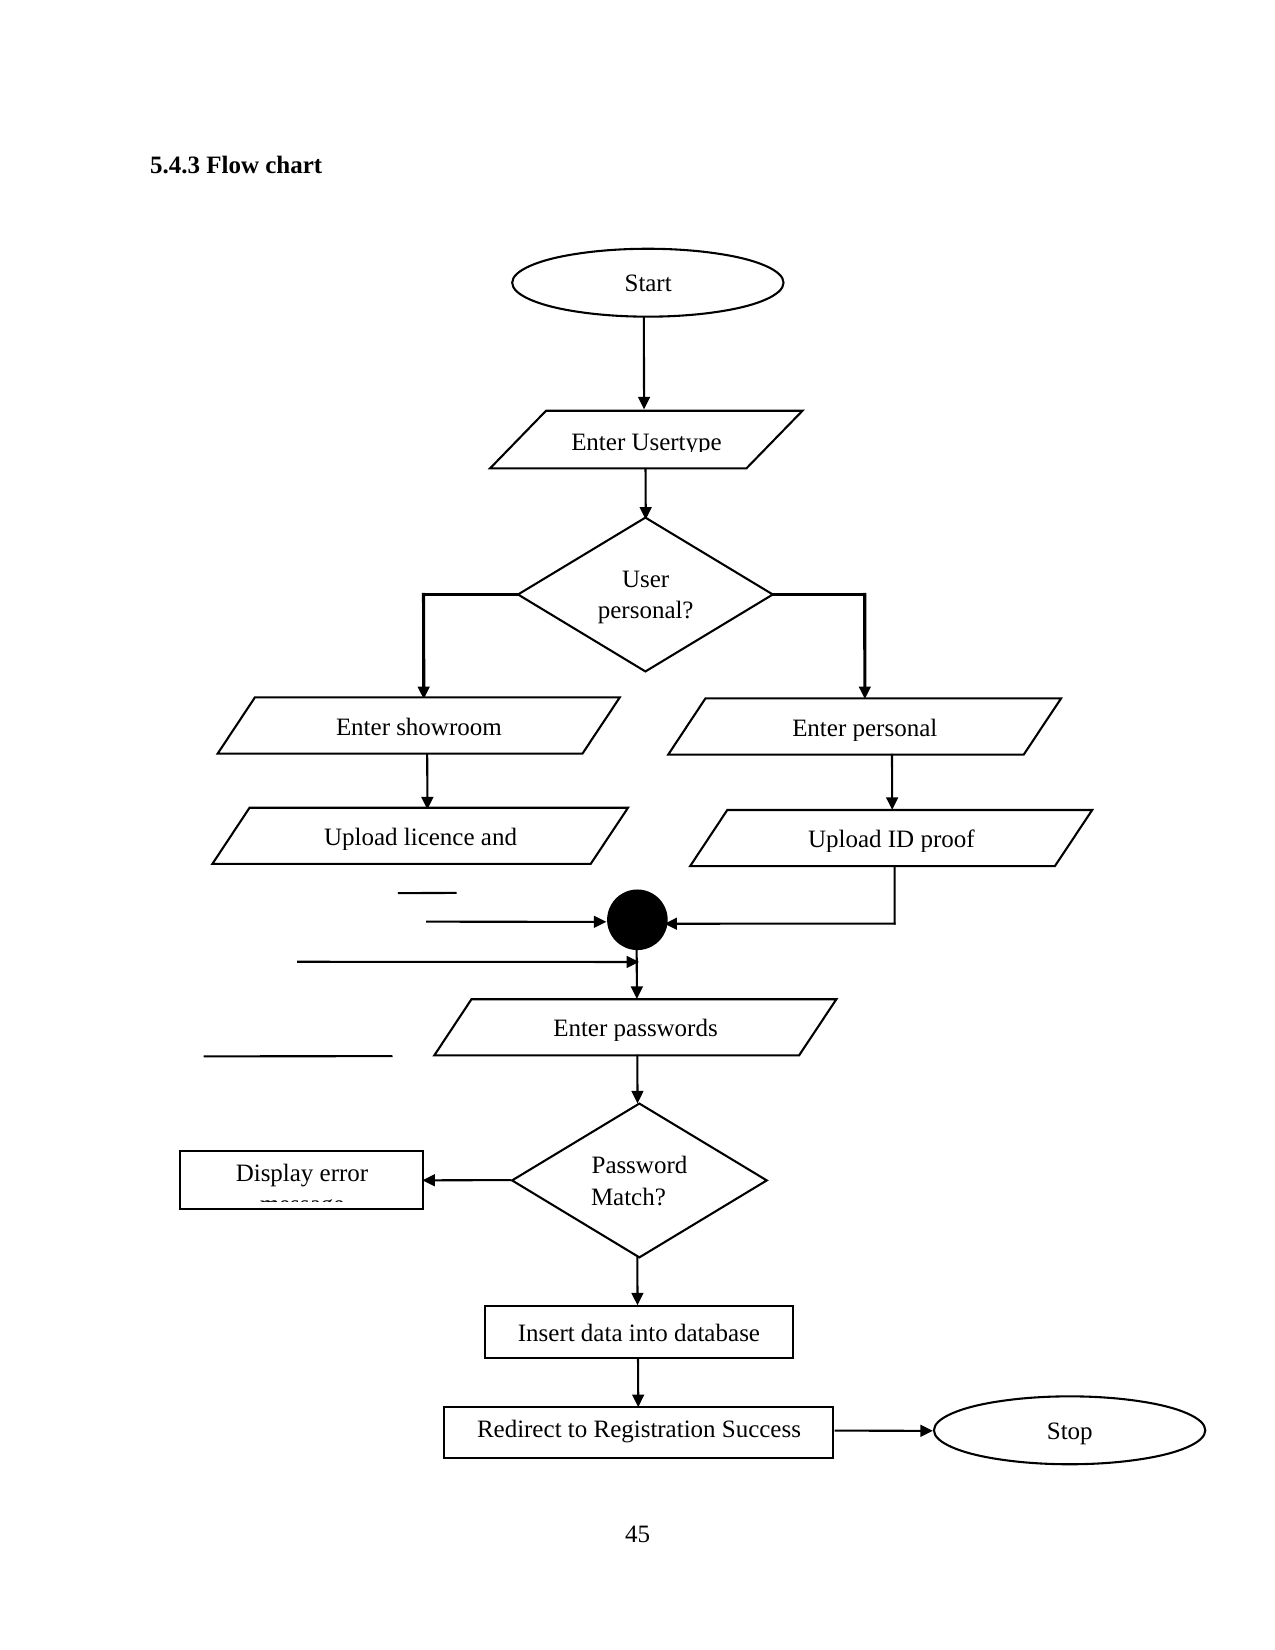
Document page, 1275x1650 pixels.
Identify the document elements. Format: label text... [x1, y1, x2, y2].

subtitle 5.4.3 Flow chart [150, 150, 1125, 179]
